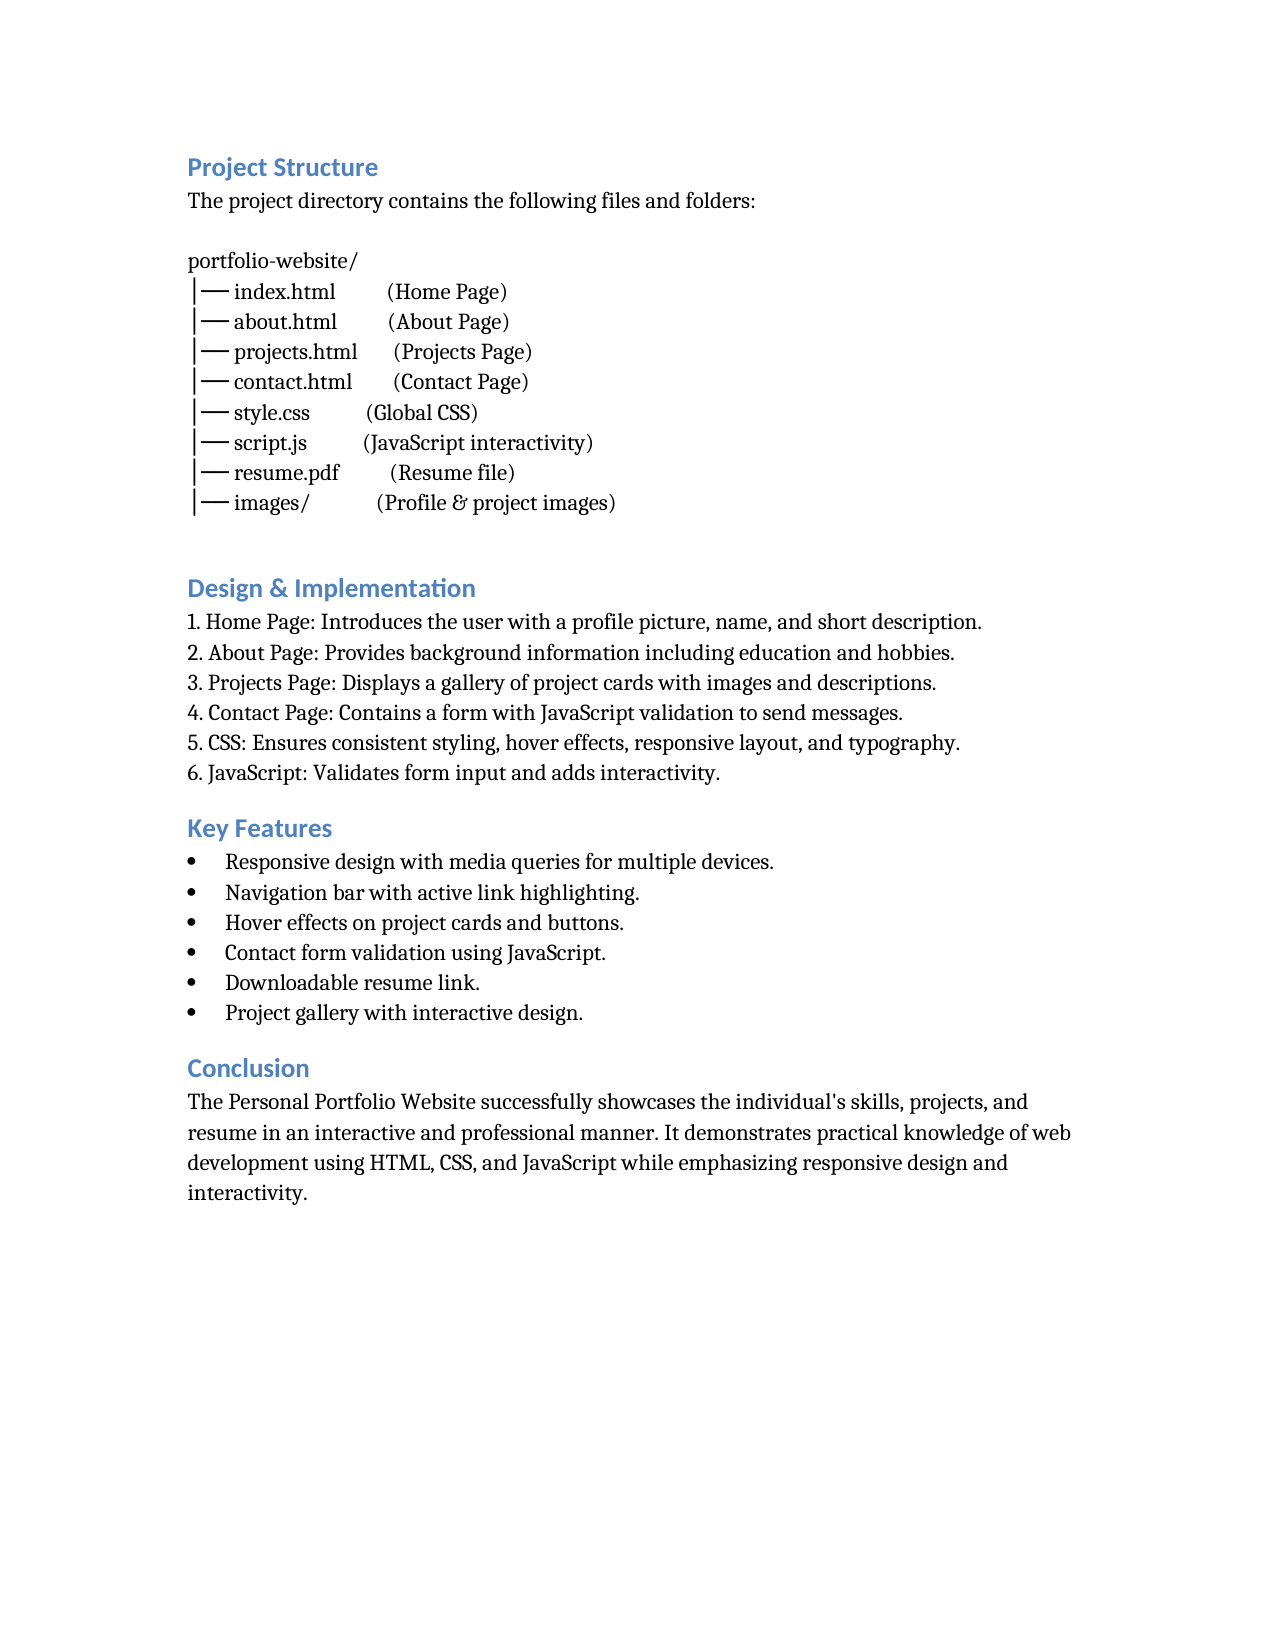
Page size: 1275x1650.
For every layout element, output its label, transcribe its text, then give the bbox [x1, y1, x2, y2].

subtitle Conclusion [187, 1051, 1087, 1084]
list Hover effects on project cards and buttons. [187, 909, 1087, 936]
subtitle Project Structure [187, 150, 1087, 183]
text The project directory contains the following files and folders: portfolio-website/ │── index.html (Home Page) │── about.html (About Page) │── projects.html (Projects Page) │── contact.html (Contact Page) │── style.css (Global CSS) │── script.js (JavaScript interactivity) │── resume.pdf (Resume file) │── images/ (Profile & project images) [187, 188, 1087, 547]
text 1. Home Page: Introduces the user with a profile picture, name, and short description. 2. About Page: Provides background information including education and hobbies. 3. Projects Page: Displays a gallery of project cards with images and descriptions. 4. Contact Page: Contains a form with JavaScript validation to send messages. 5. CSS: Ensures consistent styling, hover effects, responsive layout, and typography. 6. JavaScript: Validates form input and adds interactivity. [187, 609, 1087, 787]
text The Personal Portfolio Website successfully showcases the individual's skills, projects, and resume in an interactive and professional manner. It demonstrates practical knowledge of web development using HTML, CSS, and JavaScript while emphasizing responsive design and interactivity. [187, 1089, 1087, 1206]
list Downloadable resume link. [187, 970, 1087, 996]
list Project gallery with interactive design. [187, 1000, 1087, 1027]
list Navigation bar with active link highlighting. [187, 879, 1087, 906]
list Contact form validation using JavaScript. [187, 940, 1087, 966]
list Responsive design with media queries for multiple devices. [187, 849, 1087, 876]
subtitle Key Features [187, 811, 1087, 844]
subtitle Design & Implementation [187, 571, 1087, 604]
